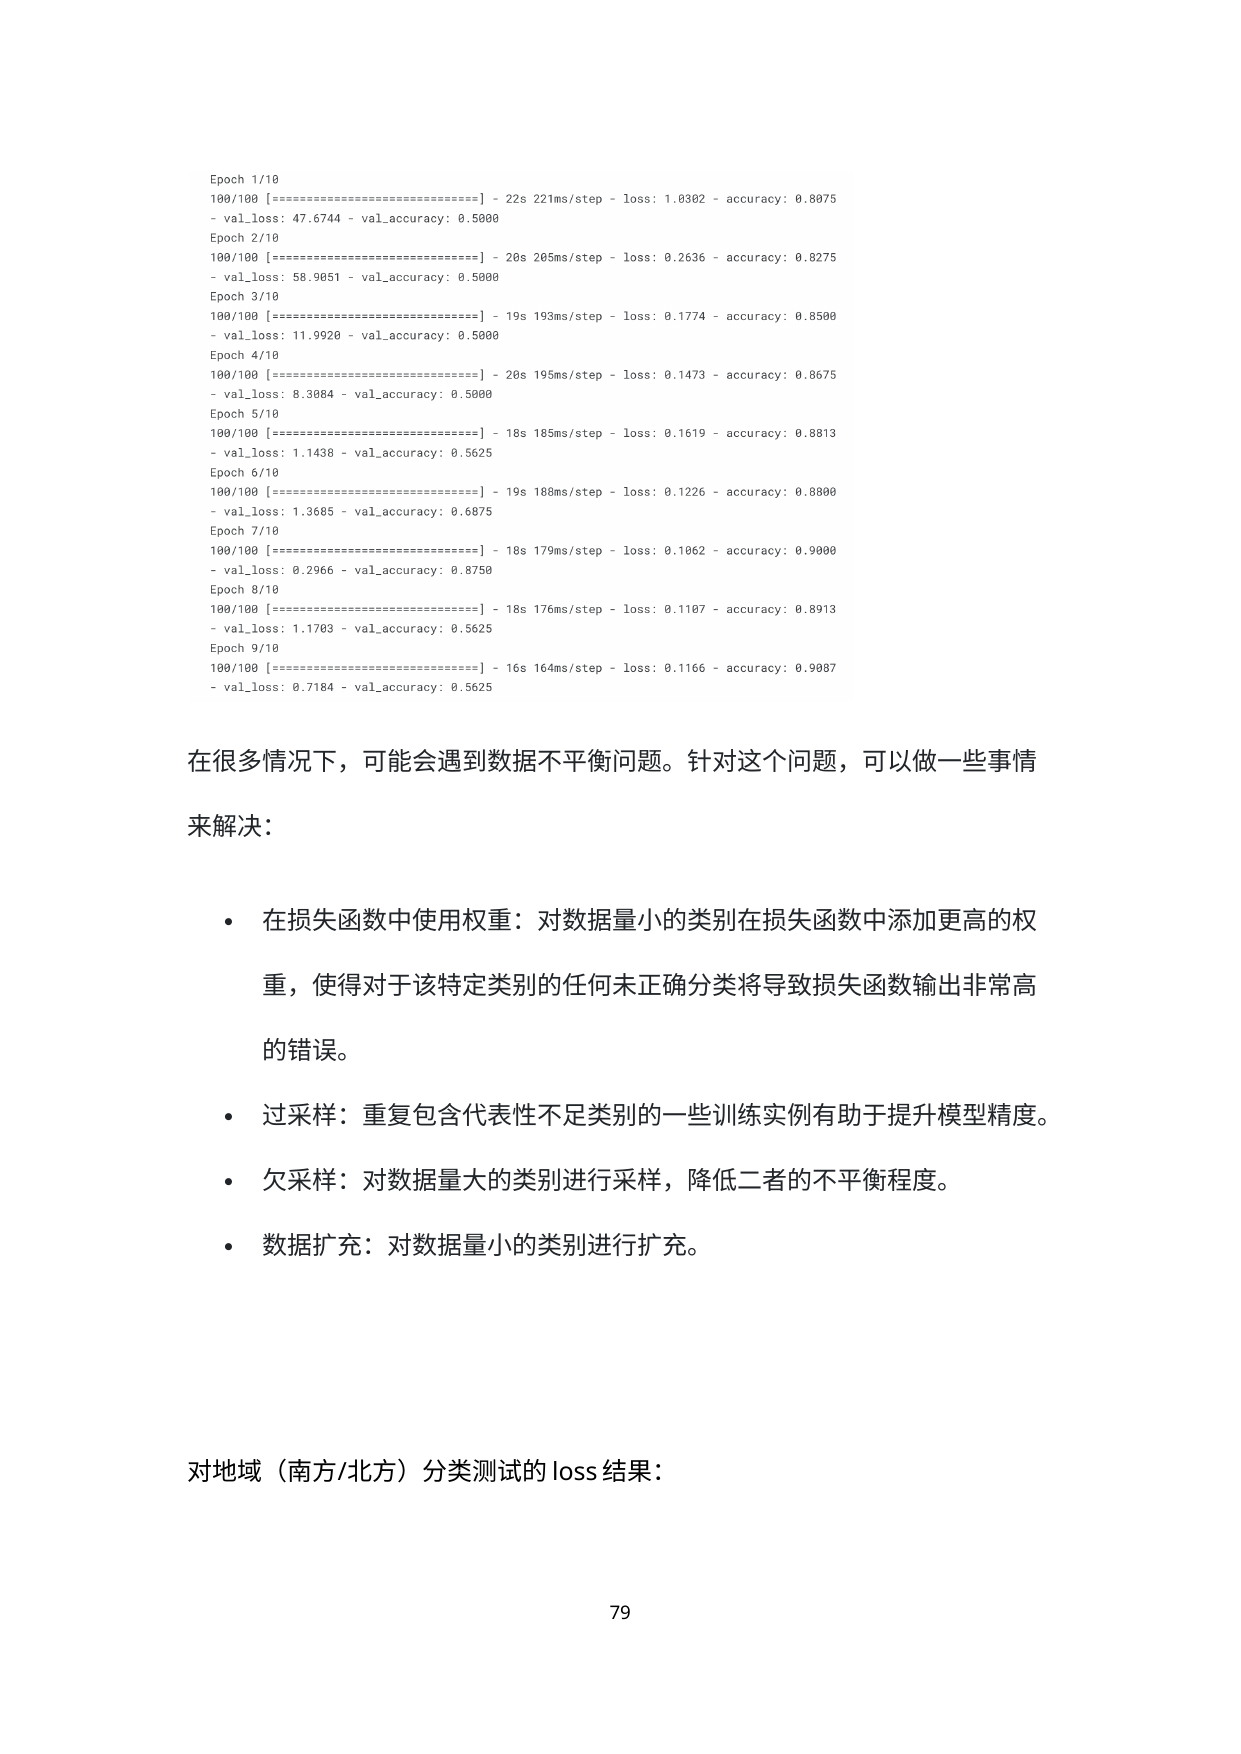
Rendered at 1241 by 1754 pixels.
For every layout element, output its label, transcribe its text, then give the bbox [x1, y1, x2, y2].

text 对地域（南方/北方）分类测试的loss结果： [187, 1437, 1053, 1502]
list 在损失函数中使用权重：对数据量小的类别在损失函数中添加更高的权重，使得对于该特定类别的任何未正确分类将导致损失函数输出非常高的错误。 [225, 886, 1053, 1081]
list 欠采样：对数据量大的类别进行采样，降低二者的不平衡程度。 [225, 1146, 1053, 1211]
text 在很多情况下，可能会遇到数据不平衡问题。针对这个问题，可以做一些事情来解决： [187, 727, 1053, 857]
list 数据扩充：对数据量小的类别进行扩充。 [225, 1211, 1053, 1276]
list 过采样：重复包含代表性不足类别的一些训练实例有助于提升模型精度。 [225, 1081, 1053, 1146]
picture [187, 170, 854, 702]
